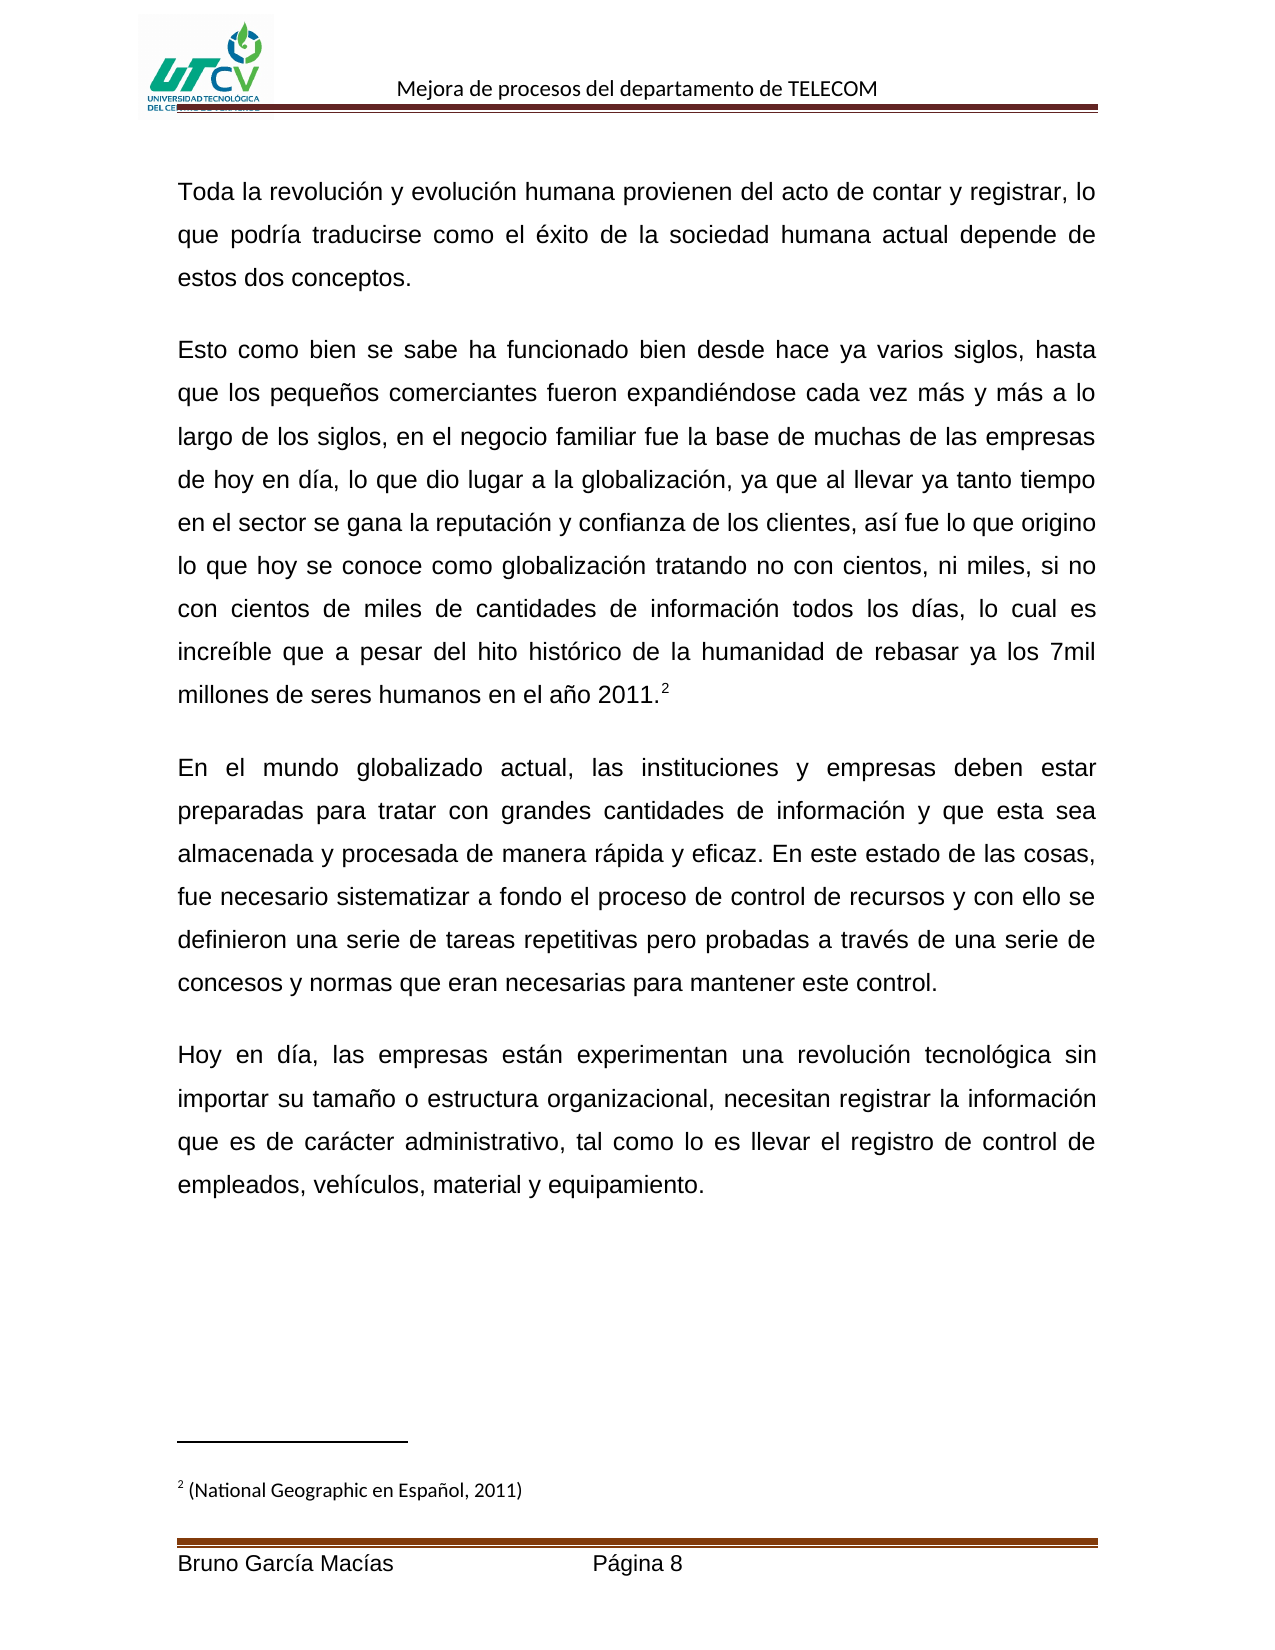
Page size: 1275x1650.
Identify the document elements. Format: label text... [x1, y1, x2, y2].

text Hoy en día, las empresas están experimentan una revolución tecnológica sin importar su tamaño o estructura organizacional, necesitan registrar la información que es de carácter administrativo, tal como lo es llevar el registro de control de empleados, vehículos, material y equipamiento. [177, 1041, 1098, 1199]
text Esto como bien se sabe ha funcionado bien desde hace ya varios siglos, hasta que los pequeños comerciantes fueron expandiéndose cada vez más y más a lo largo de los siglos, en el negocio familiar fue la base de muchas de las empresas de hoy en día, lo que dio lugar a la globalización, ya que al llevar ya tanto tiempo en el sector se gana la reputación y confianza de los clientes, así fue lo que origino lo que hoy se conoce como globalización tratando no con cientos, ni miles, si no con cientos de miles de cantidades de información todos los días, lo cual es increíble que a pesar del hito histórico de la humanidad de rebasar ya los 7mil millones de seres humanos en el año 2011. [177, 335, 1098, 709]
text En el mundo globalizado actual, las instituciones y empresas deben estar preparadas para tratar con grandes cantidades de información y que esta sea almacenada y procesada de manera rápida y eficaz. En este estado de las cosas, fue necesario sistematizar a fondo el proceso de control de recursos y con ello se definieron una serie de tareas repetitivas pero probadas a través de una serie de concesos y normas que eran necesarias para mantener este control. [177, 753, 1098, 997]
text Toda la revolución y evolución humana provienen del acto de contar y registrar, lo que podría traducirse como el éxito de la sociedad humana actual depende de estos dos conceptos. [177, 177, 1098, 292]
picture [138, 14, 274, 120]
